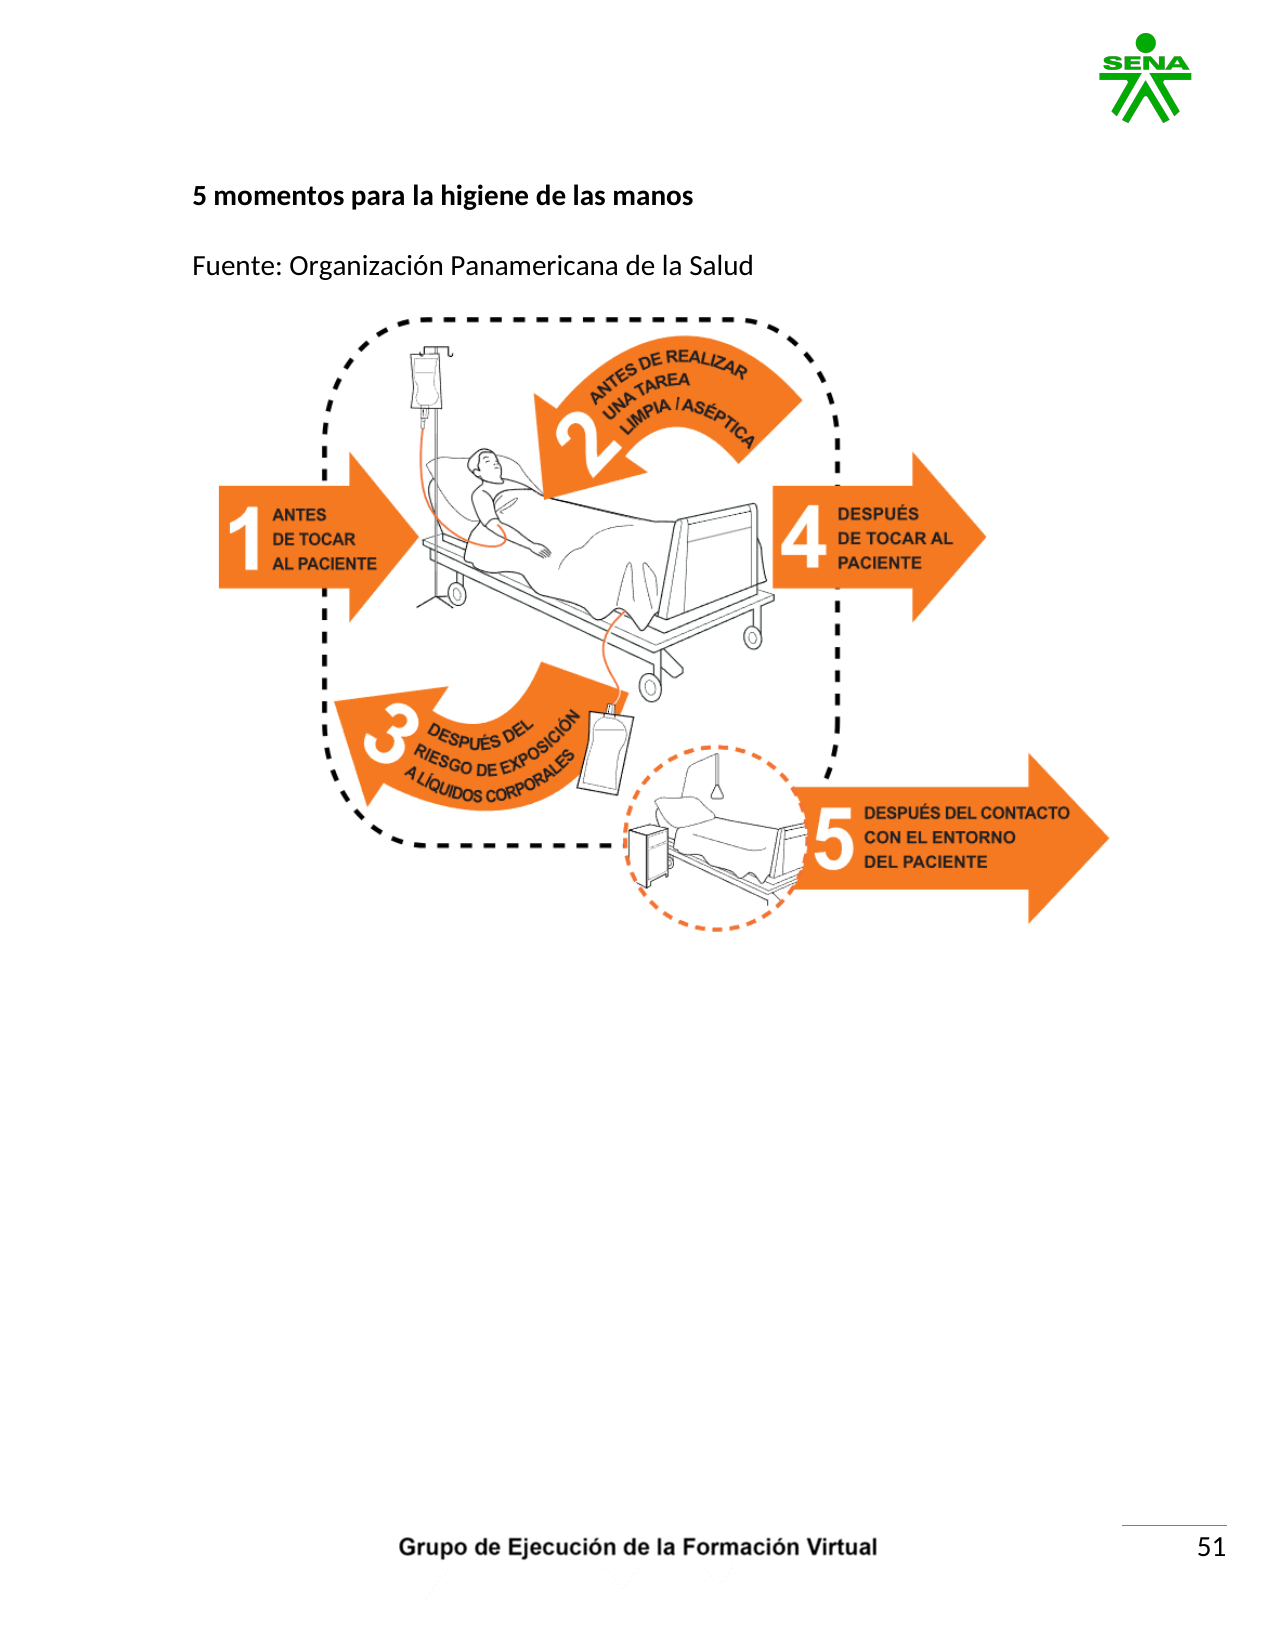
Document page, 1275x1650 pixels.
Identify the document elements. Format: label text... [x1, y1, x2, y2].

picture [0, 1486, 1275, 1598]
picture [218, 317, 1130, 947]
picture [1099, 33, 1192, 123]
text Fuente: Organización Panamericana de la Salud [118, 247, 1157, 283]
text 5 momentos para la higiene de las manos [118, 177, 1157, 213]
